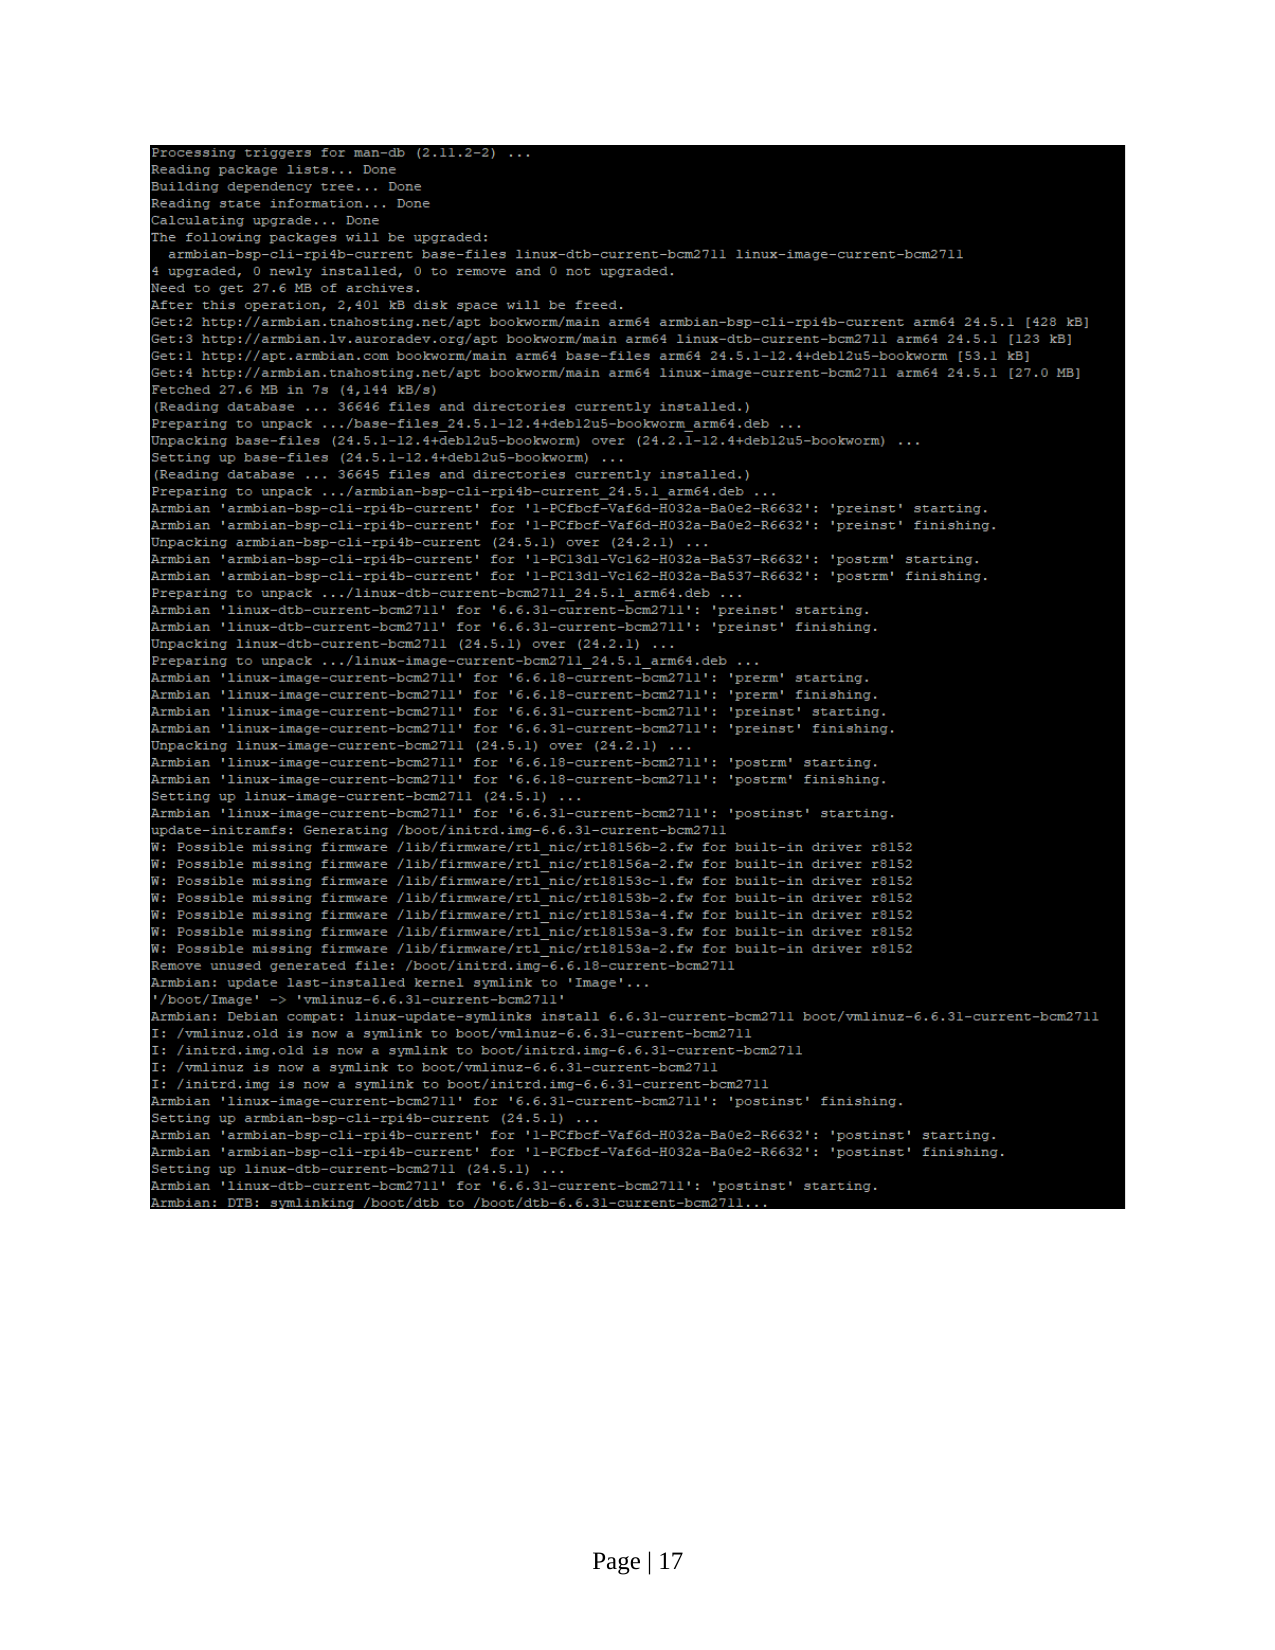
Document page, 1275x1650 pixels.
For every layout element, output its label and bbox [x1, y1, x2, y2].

picture [150, 145, 1125, 1209]
